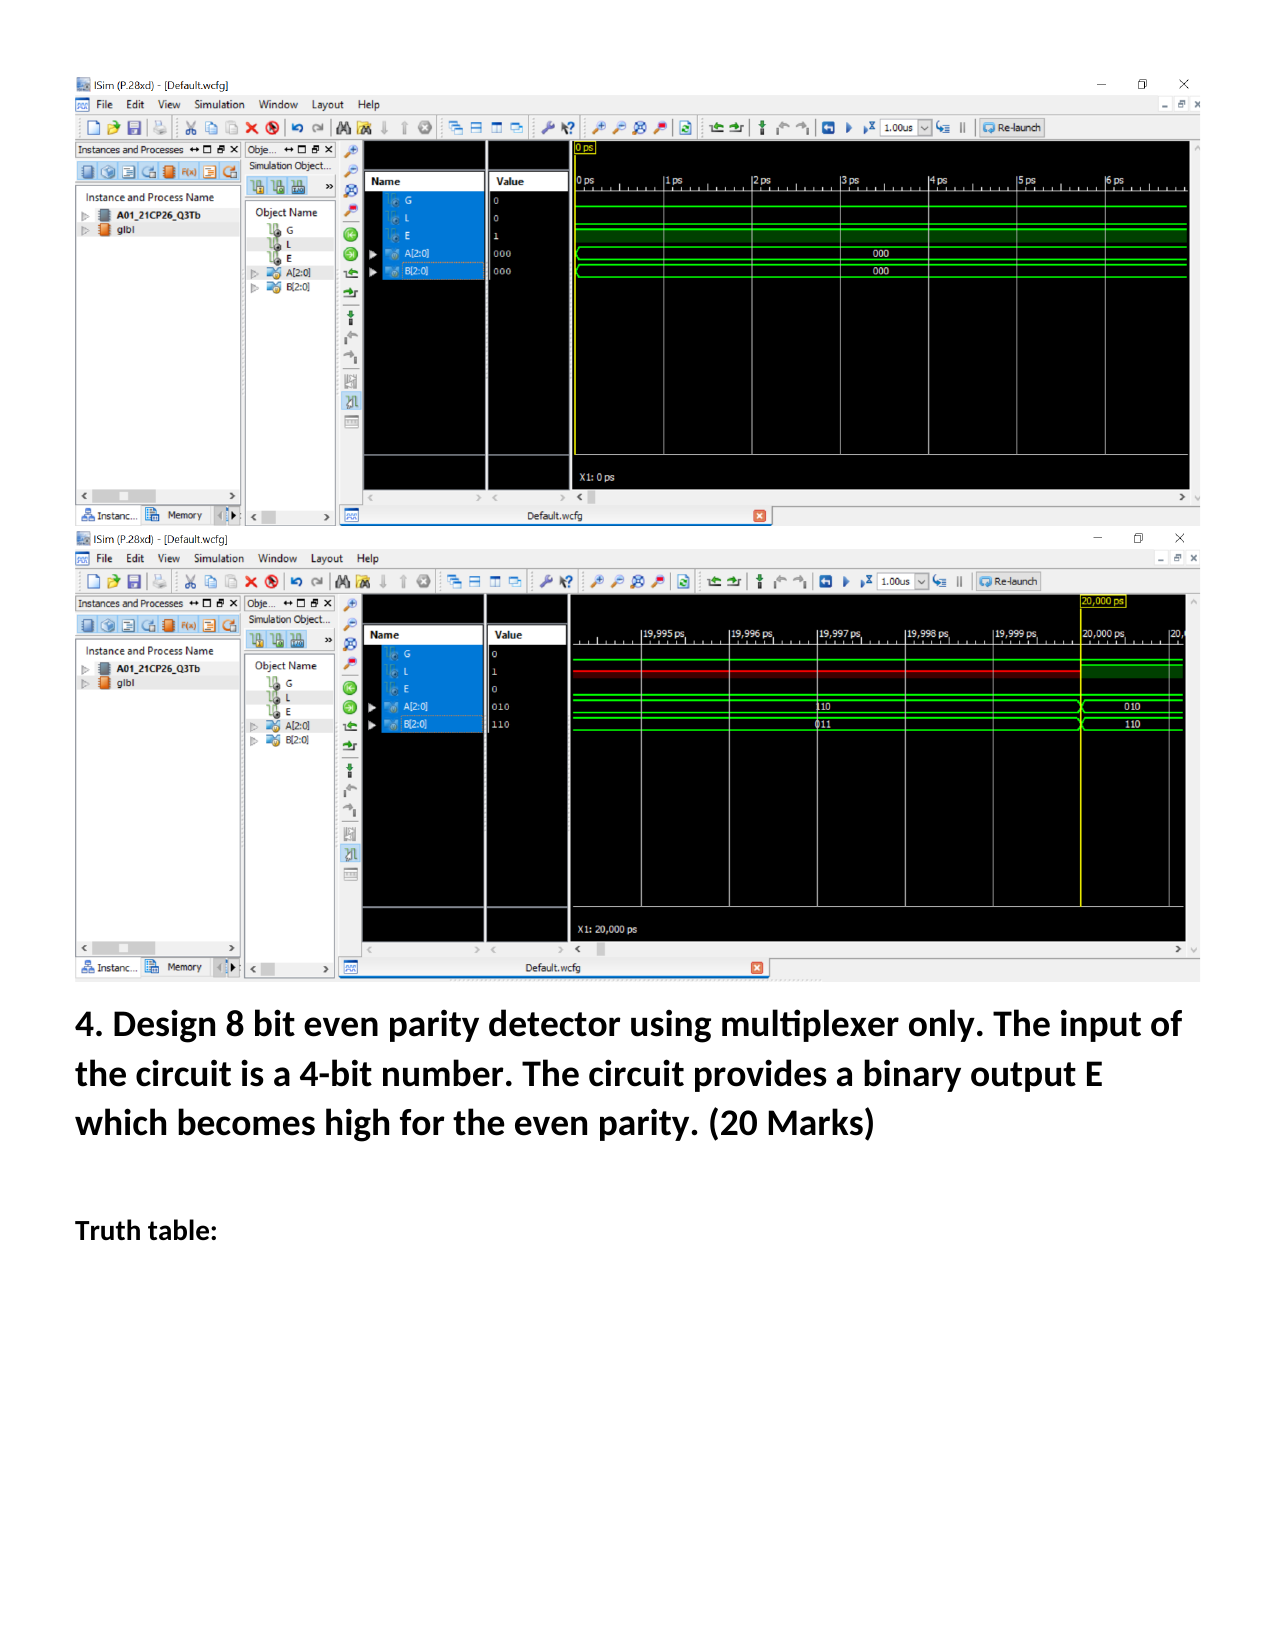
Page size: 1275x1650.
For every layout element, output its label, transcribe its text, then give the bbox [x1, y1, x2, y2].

text 4. Design 8 bit even parity detector using multiplexer only. The input of the circuit is a 4-bit number. The circuit provides a binary output E which becomes high for the even parity. (20 Marks) [75, 1000, 1200, 1145]
picture [75, 528, 1200, 982]
picture [75, 75, 1200, 526]
text Truth table: [75, 1212, 1200, 1248]
